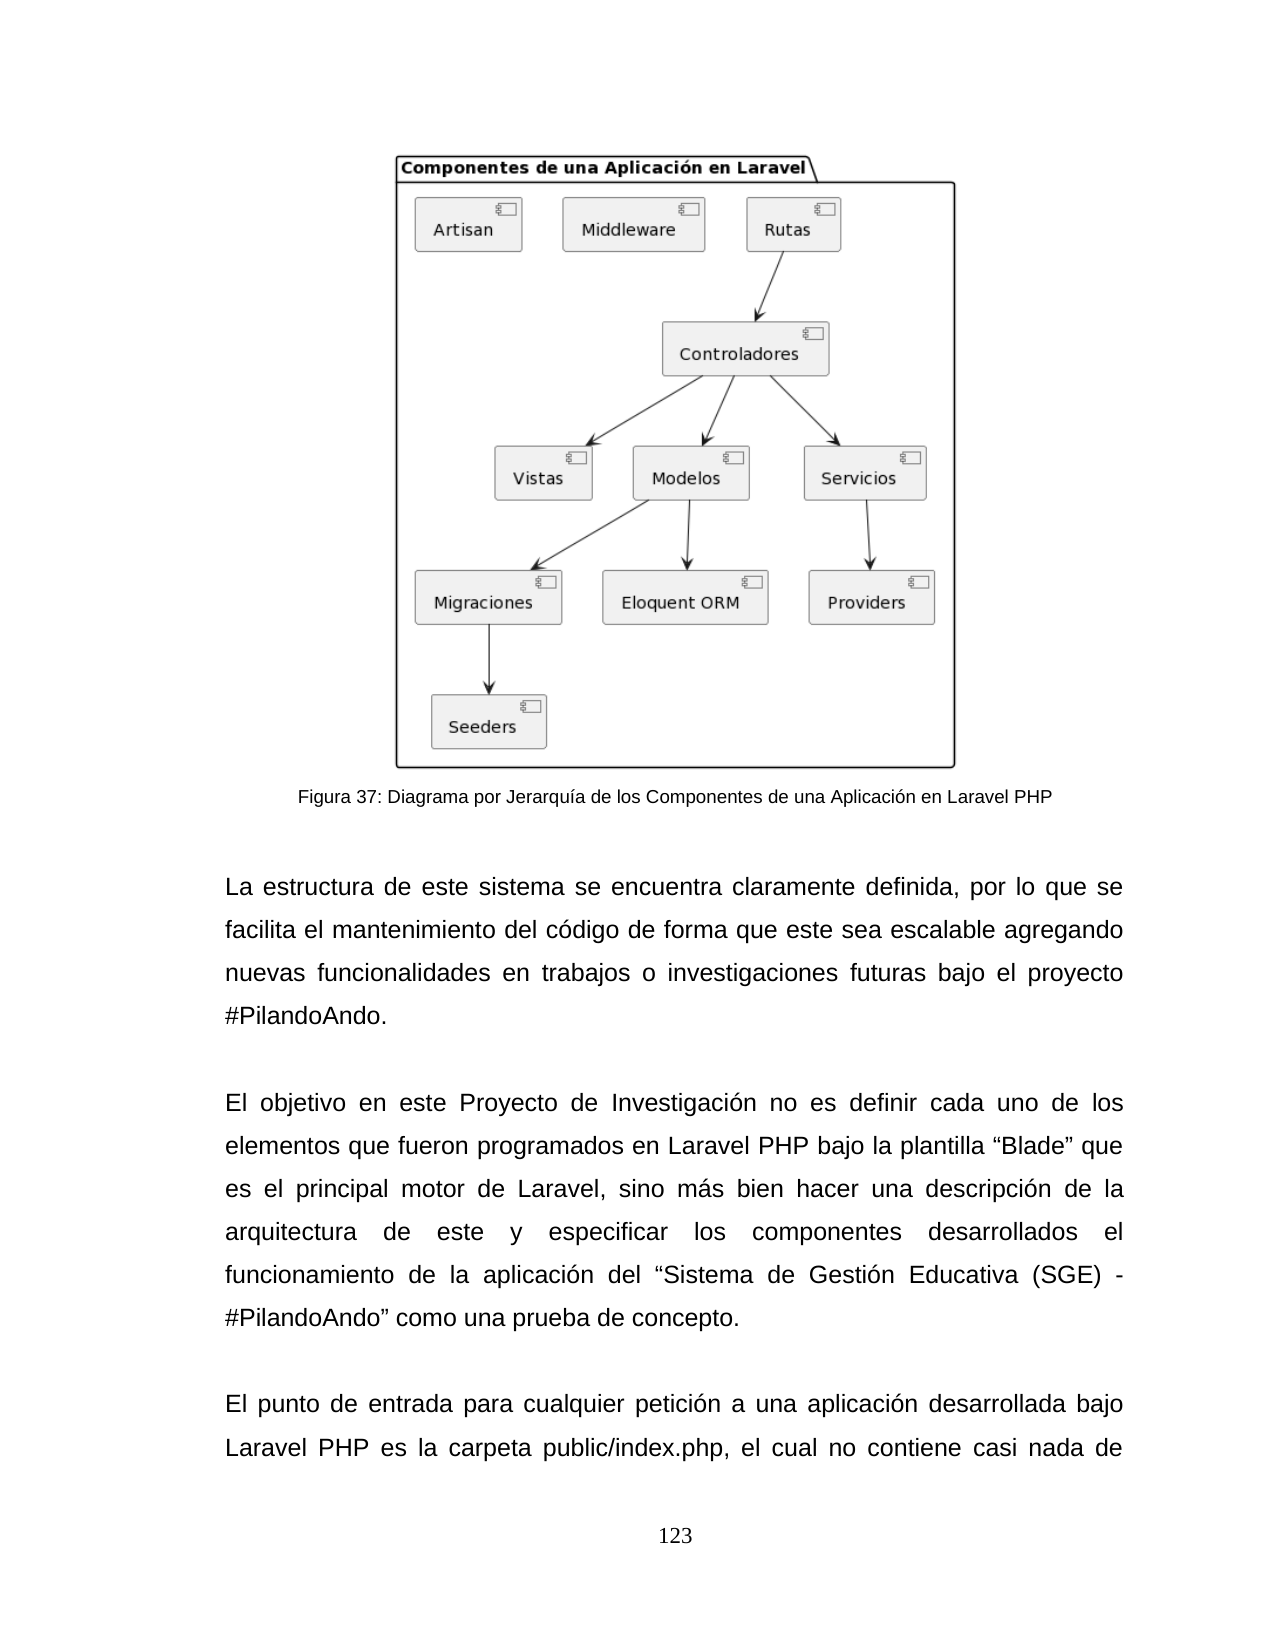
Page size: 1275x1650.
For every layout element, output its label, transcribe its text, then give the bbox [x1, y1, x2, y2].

picture [389, 150, 961, 774]
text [225, 1389, 1125, 1461]
text Figura 37: Diagrama por Jerarquía de los Componentes de una Aplicación en Laravel PHP [225, 786, 1125, 808]
text El objetivo en este Proyecto de Investigación no es definir cada uno de los elementos que fueron programados en Laravel PHP bajo la plantilla “Blade” que es el principal motor de Laravel, sino más bien hacer una descripción de la arquitectura de este y especificar los componentes desarrollados el funcionamiento de la aplicación del “Sistema de Gestión Educativa (SGE) - #PilandoAndo” como una prueba de concepto. [225, 1087, 1125, 1332]
text La estructura de este sistema se encuentra claramente definida, por lo que se facilita el mantenimiento del código de forma que este sea escalable agregando nuevas funcionalidades en trabajos o investigaciones futuras bajo el proyecto #PilandoAndo. [225, 872, 1125, 1030]
